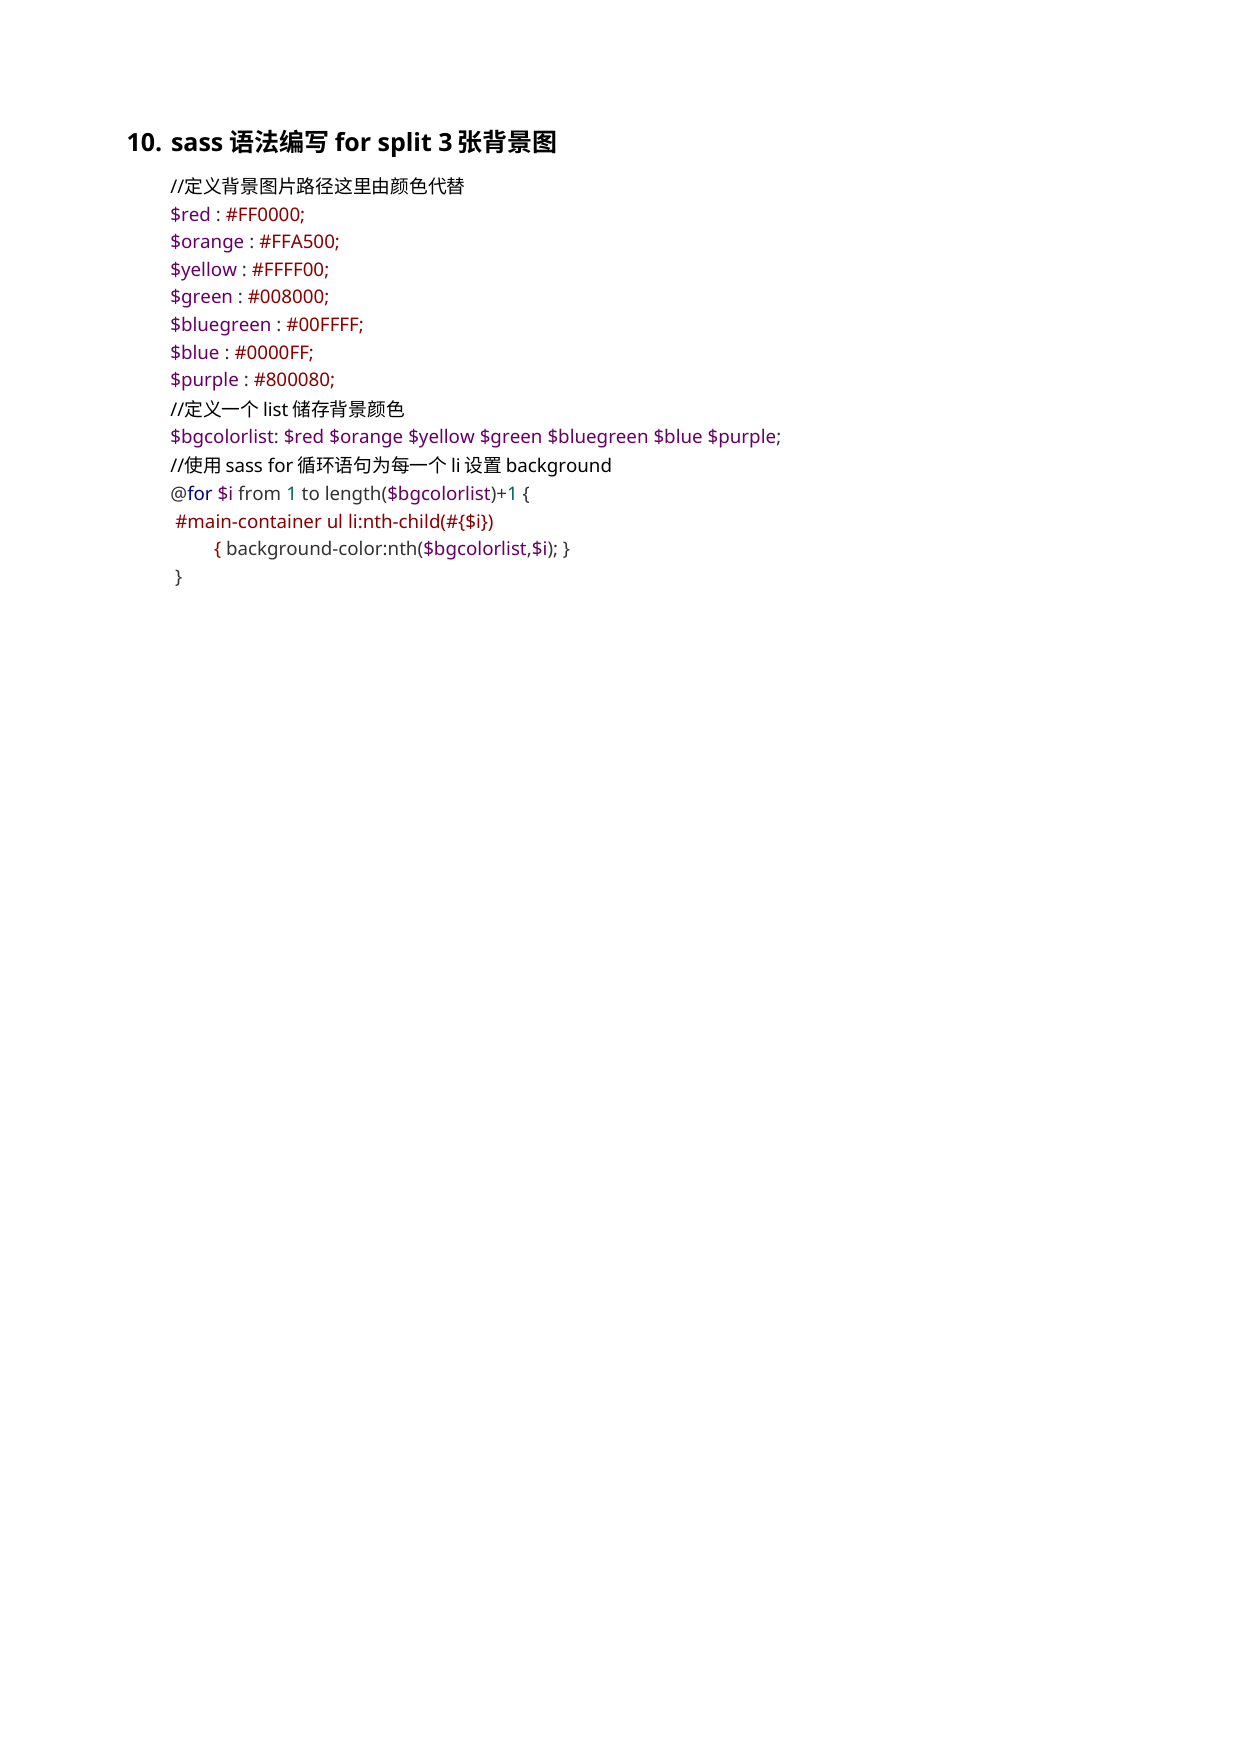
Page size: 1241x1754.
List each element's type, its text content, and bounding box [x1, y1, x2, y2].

list $yellow : #FFFF00; [118, 256, 1166, 284]
list $blue : #0000FF; [118, 339, 1166, 367]
list } [118, 563, 1166, 591]
list $red : #FF0000; [118, 201, 1166, 229]
list //使用sass for循环语句为每一个li设置background [118, 451, 1166, 480]
list $bgcolorlist: $red $orange $yellow $green $bluegreen $blue $purple; [118, 423, 1166, 451]
list $bluegreen : #00FFFF; [118, 311, 1166, 339]
list #main-container ul li:nth-child(#{$i}) [118, 508, 1166, 536]
subtitle sass 语法编写for split 3张背景图 [118, 118, 1166, 162]
list //定义背景图片路径这里由颜色代替 [118, 172, 1166, 201]
list { background-color:nth($bgcolorlist,$i); } [162, 536, 1166, 563]
list $green : #008000; [118, 284, 1166, 311]
list //定义一个list储存背景颜色 [118, 394, 1166, 423]
list $orange : #FFA500; [118, 229, 1166, 256]
list $purple : #800080; [118, 367, 1166, 394]
list @for $i from 1 to length($bgcolorlist)+1 { [118, 480, 1166, 508]
